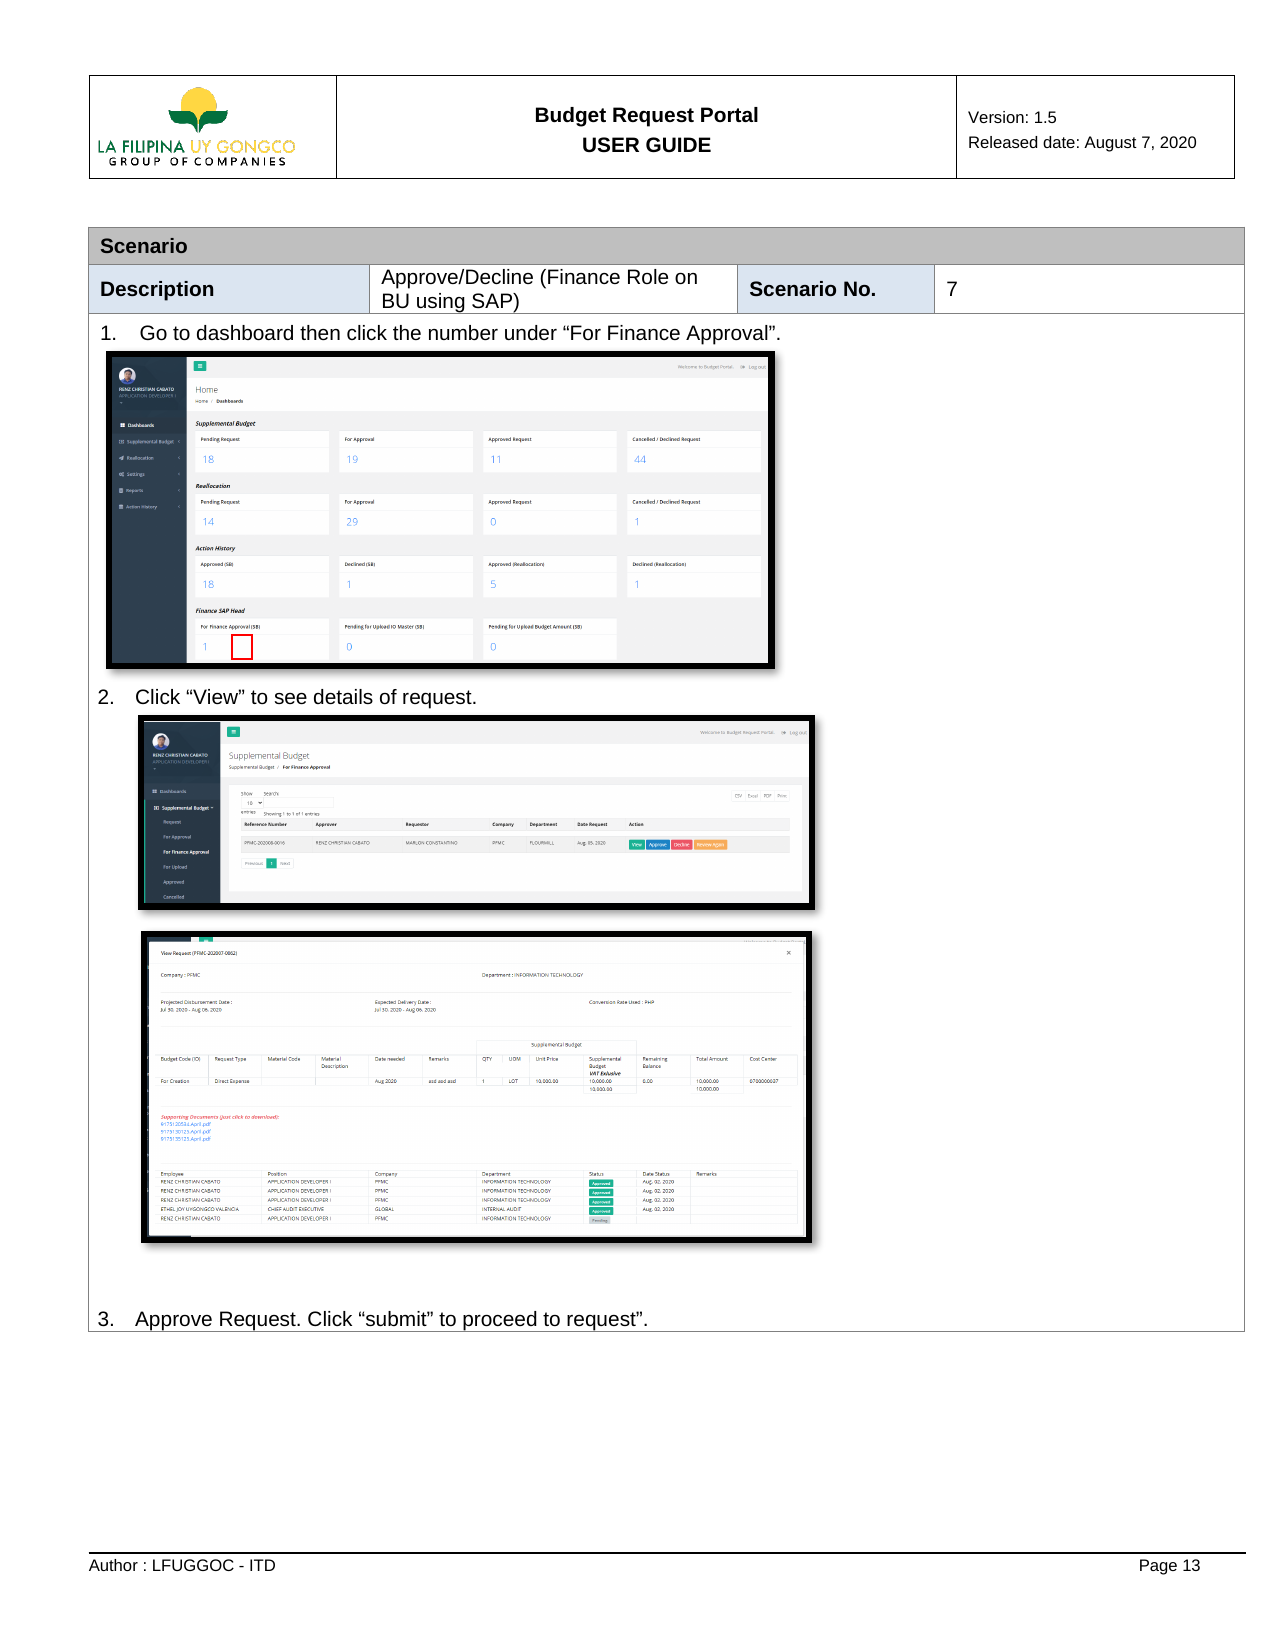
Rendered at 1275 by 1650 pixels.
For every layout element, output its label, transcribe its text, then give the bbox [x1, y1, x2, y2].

picture [112, 357, 768, 663]
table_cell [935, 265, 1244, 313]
picture [95, 82, 298, 177]
picture [144, 721, 809, 903]
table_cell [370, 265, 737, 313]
picture [147, 937, 806, 1237]
